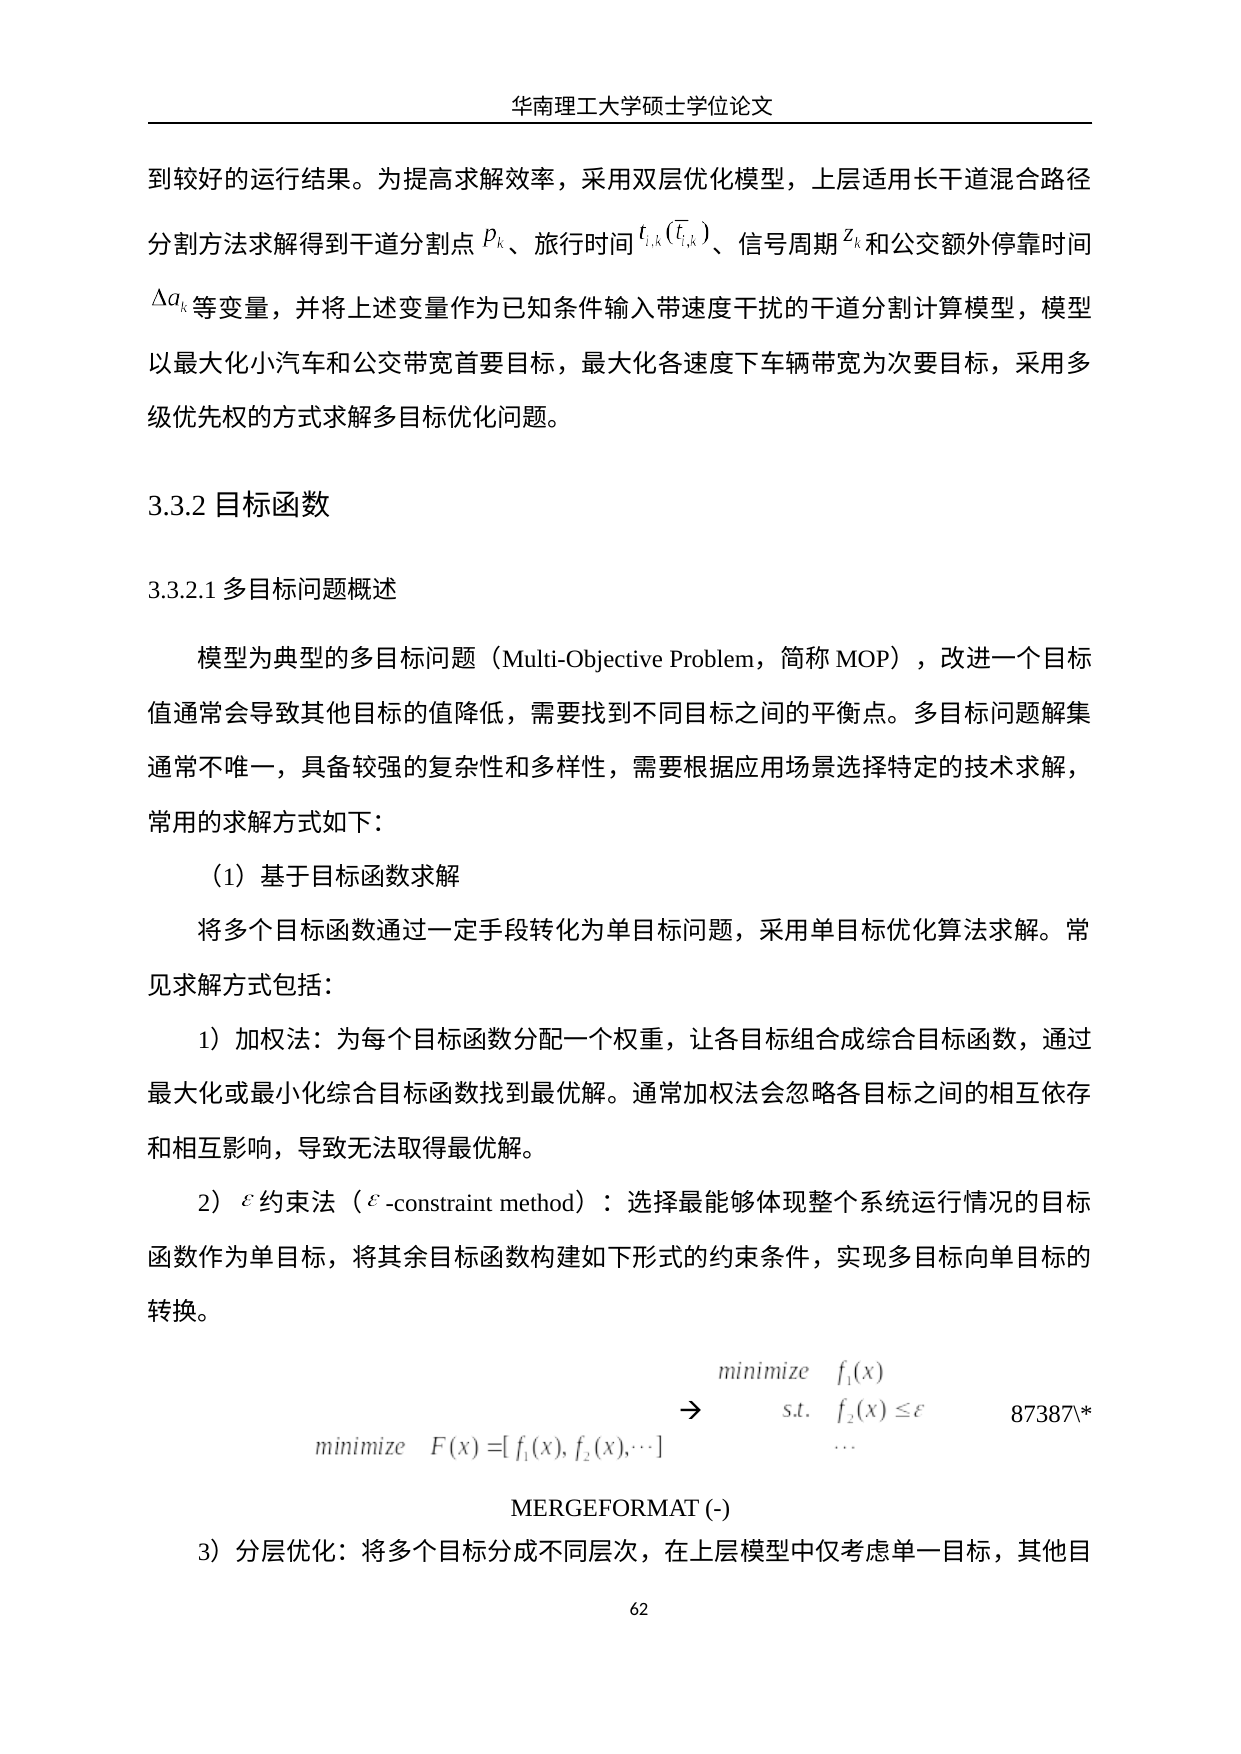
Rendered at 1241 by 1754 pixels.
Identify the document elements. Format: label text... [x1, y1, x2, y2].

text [148, 1531, 1092, 1567]
text 2）约束法（-constraint method）：选择最能够体现整个系统运行情况的目标函数作为单目标，将其余目标函数构建如下形式的约束条件，实现多目标向单目标的转换。 [148, 1183, 1092, 1328]
subtitle 3.3.2.1 多目标问题概述 [148, 554, 1092, 622]
text 将多个目标函数通过一定手段转化为单目标问题，采用单目标优化算法求解。常见求解方式包括： [148, 911, 1092, 1001]
text 1）加权法：为每个目标函数分配一个权重，让各目标组合成综合目标函数，通过最大化或最小化综合目标函数找到最优解。通常加权法会忽略各目标之间的相互依存和相互影响，导致无法取得最优解。 [148, 1019, 1092, 1164]
text 模型为典型的多目标问题（Multi-Objective Problem，简称MOP），改进一个目标值通常会导致其他目标的值降低，需要找到不同目标之间的平衡点。多目标问题解集通常不唯一，具备较强的复杂性和多样性，需要根据应用场景选择特定的技术求解，常用的求解方式如下： [148, 639, 1092, 838]
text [148, 159, 1092, 434]
text （1）基于目标函数求解 [148, 856, 1092, 893]
subtitle 3.3.2 目标函数 [148, 469, 1092, 537]
